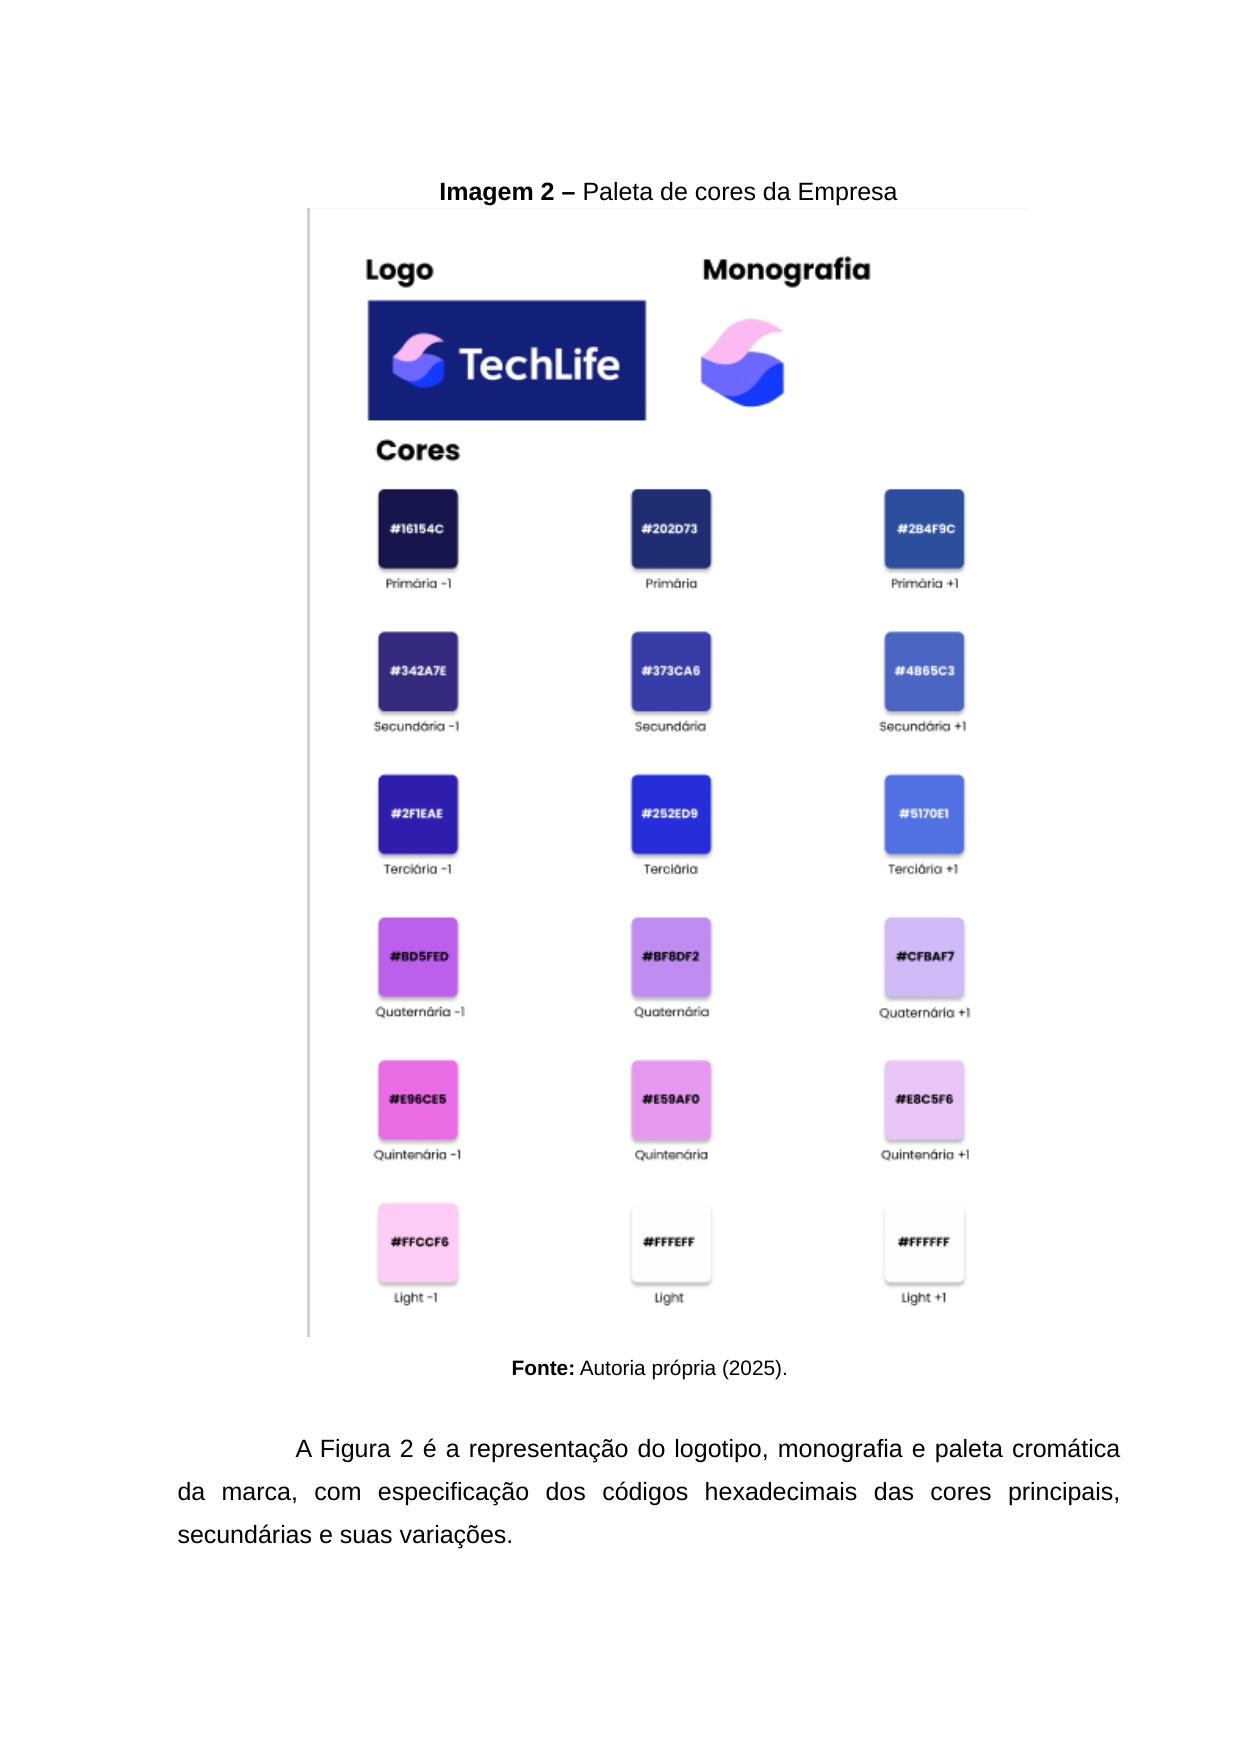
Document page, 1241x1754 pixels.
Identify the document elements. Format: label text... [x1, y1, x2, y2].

text Fonte: Autoria própria (2025). [177, 1356, 1122, 1379]
text A Figura 2 é a representação do logotipo, monografia e paleta cromática da marca, com especificação dos códigos hexadecimais das cores principais, secundárias e suas variações. [177, 1434, 1122, 1549]
picture [307, 208, 1030, 1337]
